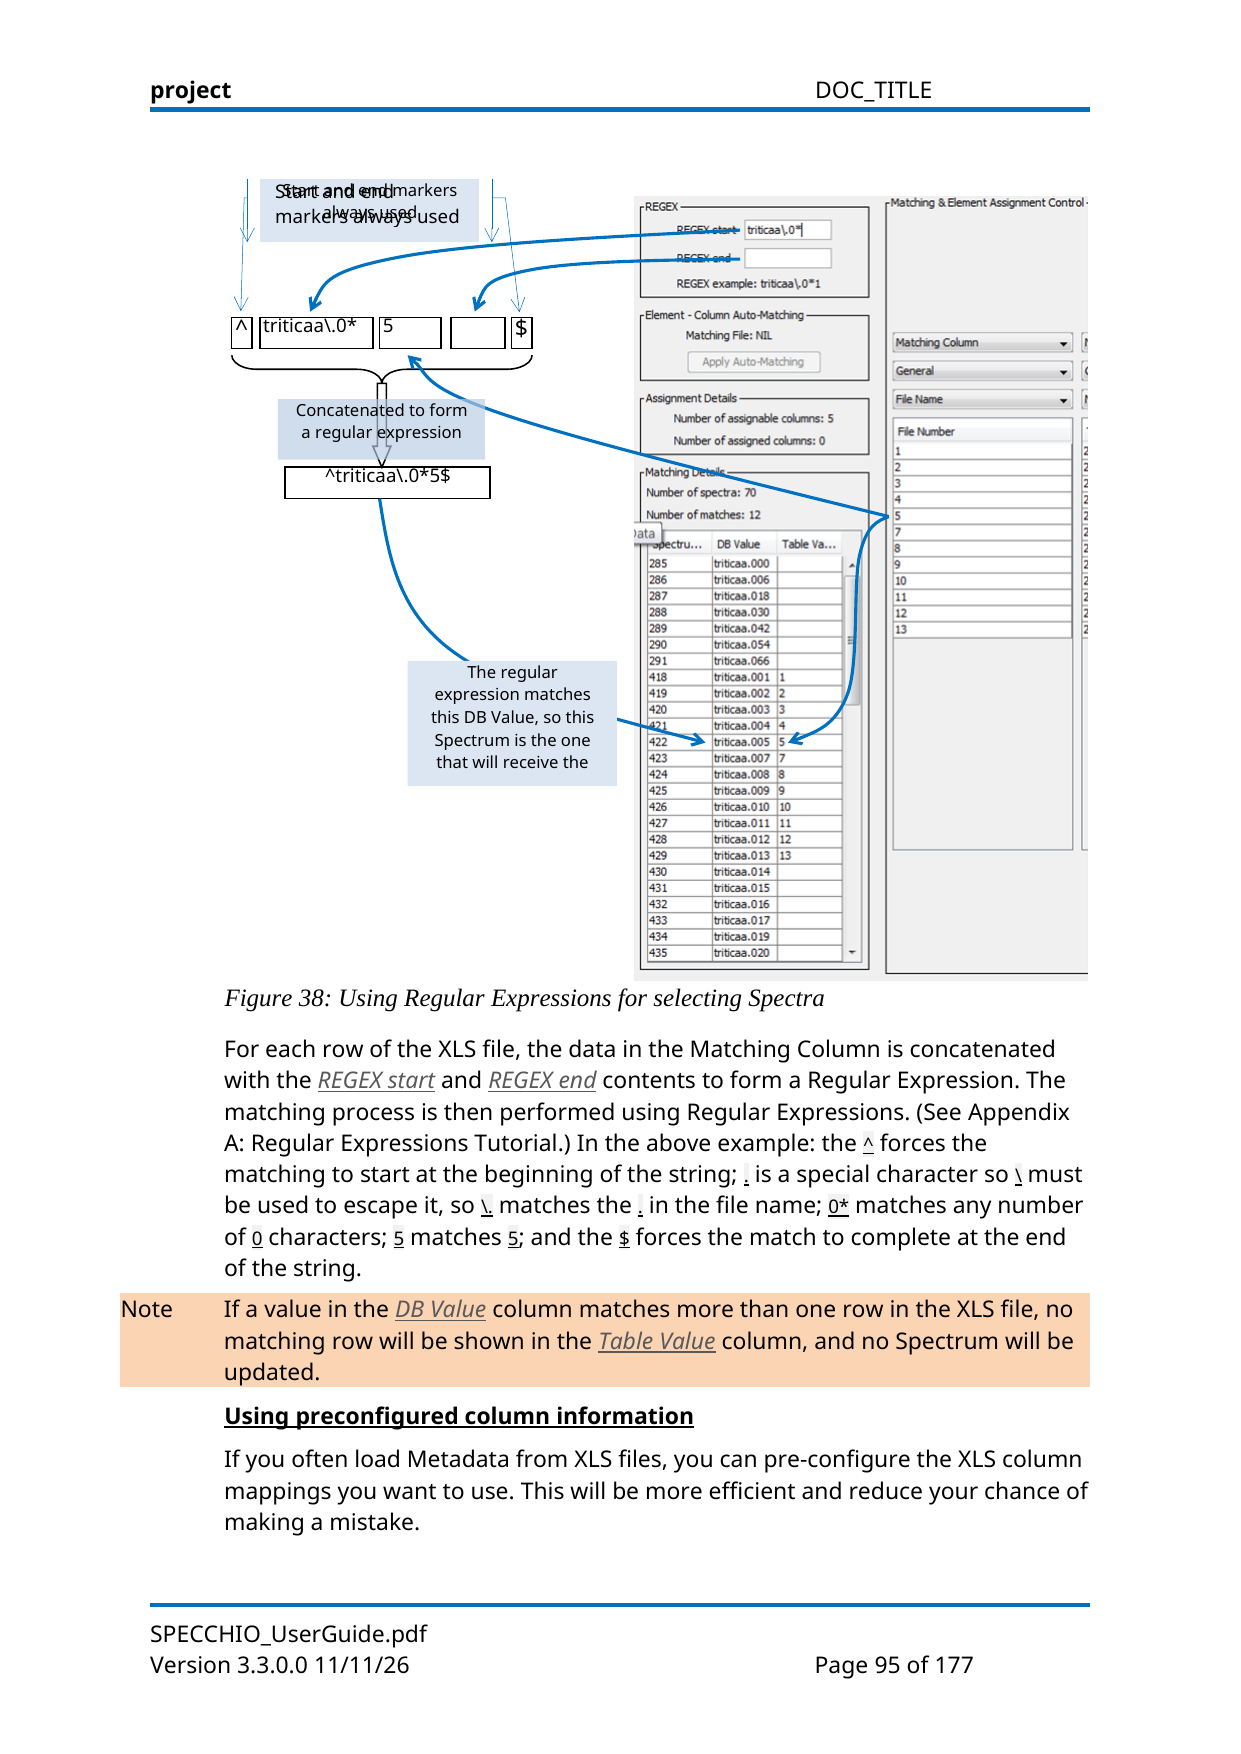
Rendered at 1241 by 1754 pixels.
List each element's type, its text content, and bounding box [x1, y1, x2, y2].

subtitle Using preconfigured column information [224, 1400, 1090, 1431]
text For each row of the XLS file, the data in the Matching Column is concatenated with the REGEX start and REGEX end contents to form a Regular Expression. The matching process is then performed using Regular Expressions. (See Appendix A: Regular Expressions Tutorial.) In the above example: the ^ forces the matching to start at the beginning of the string; . is a special character so \ must be used to escape it, so \. matches the . in the file name; 0* matches any number of 0 characters; 5 matches 5; and the $ forces the match to complete at the end of the string. [224, 1033, 1090, 1283]
picture [632, 194, 1090, 983]
text Note If a value in the DB Value column matches more than one row in the XLS file, no matching row will be shown in the Table Value column, and no Spectrum will be updated. [120, 1293, 1090, 1387]
text If you often load Metadata from XLS files, you can pre-configure the XLS column mappings you want to use. This will be more efficient and reduce your chance of making a mistake. [224, 1443, 1090, 1537]
text Figure 38: Using Regular Expressions for selecting Spectra [224, 983, 1090, 1012]
